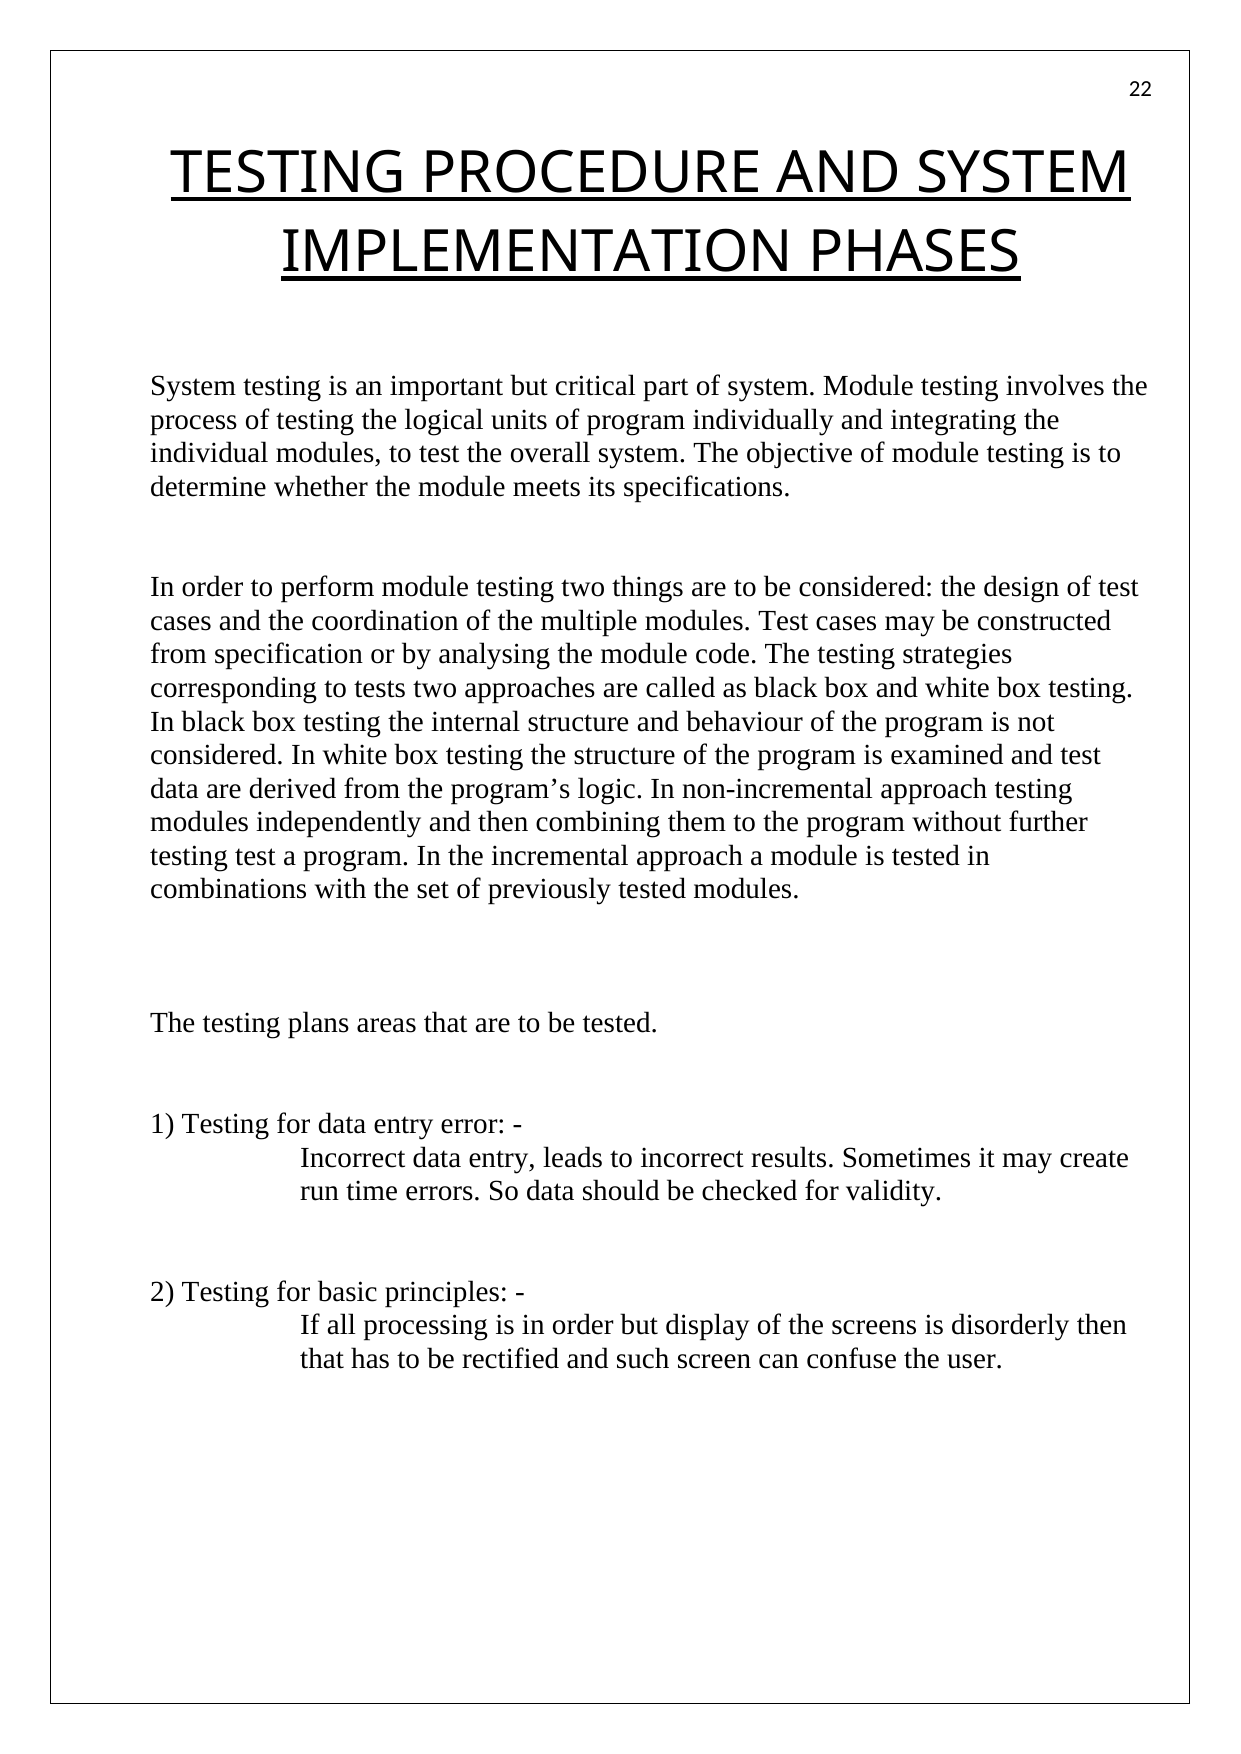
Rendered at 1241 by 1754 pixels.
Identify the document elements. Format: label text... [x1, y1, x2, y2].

text System testing is an important but critical part of system. Module testing involves the process of testing the logical units of program individually and integrating the individual modules, to test the overall system. The objective of module testing is to determine whether the module meets its specifications. [150, 368, 1152, 502]
text 1) Testing for data entry error: - [150, 1106, 1152, 1140]
text The testing plans areas that are to be tested. [150, 1006, 1152, 1039]
text Incorrect data entry, leads to incorrect results. Sometimes it may create run time errors. So data should be checked for validity. [300, 1140, 1152, 1207]
text If all processing is in order but display of the screens is disorderly then that has to be rectified and such screen can confuse the user. [300, 1307, 1152, 1374]
text 2) Testing for basic principles: - [150, 1274, 1152, 1307]
text In order to perform module testing two things are to be considered: the design of test cases and the coordination of the multiple modules. Test cases may be constructed from specification or by analysing the module code. The testing strategies corresponding to tests two approaches are called as black box and white box testing. In black box testing the internal structure and behaviour of the program is not considered. In white box testing the structure of the program is examined and test data are derived from the program’s logic. In non-incremental approach testing modules independently and then combining them to the program without further testing test a program. In the incremental approach a module is tested in combinations with the set of previously tested modules. [150, 569, 1152, 905]
text TESTING PROCEDURE AND SYSTEM IMPLEMENTATION PHASES [150, 130, 1152, 289]
